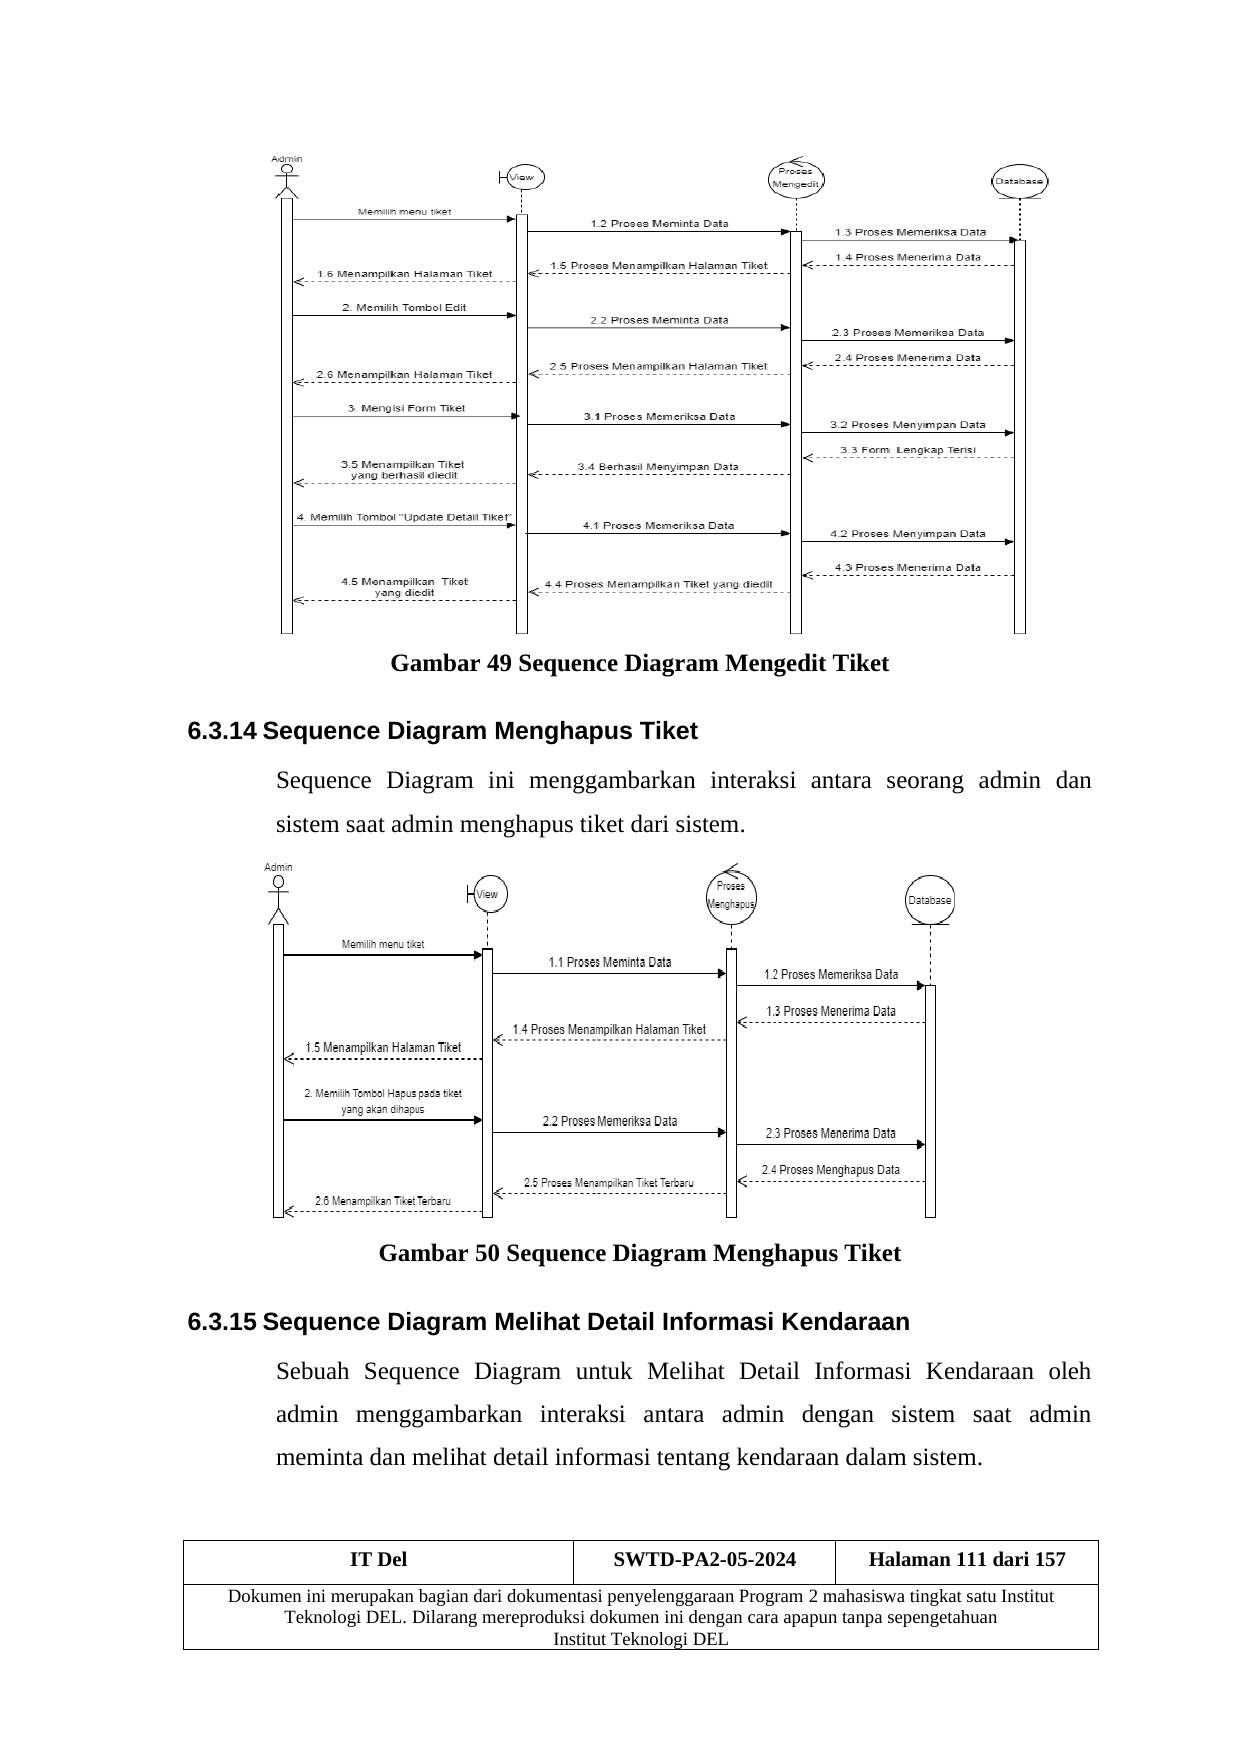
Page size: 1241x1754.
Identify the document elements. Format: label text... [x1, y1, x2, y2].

subtitle Sequence Diagram Melihat Detail Informasi Kendaraan [187, 1307, 1092, 1335]
subtitle Sequence Diagram Menghapus Tiket [187, 716, 1092, 745]
text Gambar 50 Sequence Diagram Menghapus Tiket [187, 1238, 1092, 1267]
picture [261, 851, 955, 1225]
text Sebuah Sequence Diagram untuk Melihat Detail Informasi Kendaraan oleh admin menggambarkan interaksi antara admin dengan sistem saat admin meminta dan melihat detail informasi tentang kendaraan dalam sistem. [276, 1356, 1092, 1471]
text Sequence Diagram ini menggambarkan interaksi antara seorang admin dan sistem saat admin menghapus tiket dari sistem. [276, 766, 1092, 837]
text Gambar 49 Sequence Diagram Mengedit Tiket [187, 648, 1092, 677]
picture [261, 147, 1049, 634]
